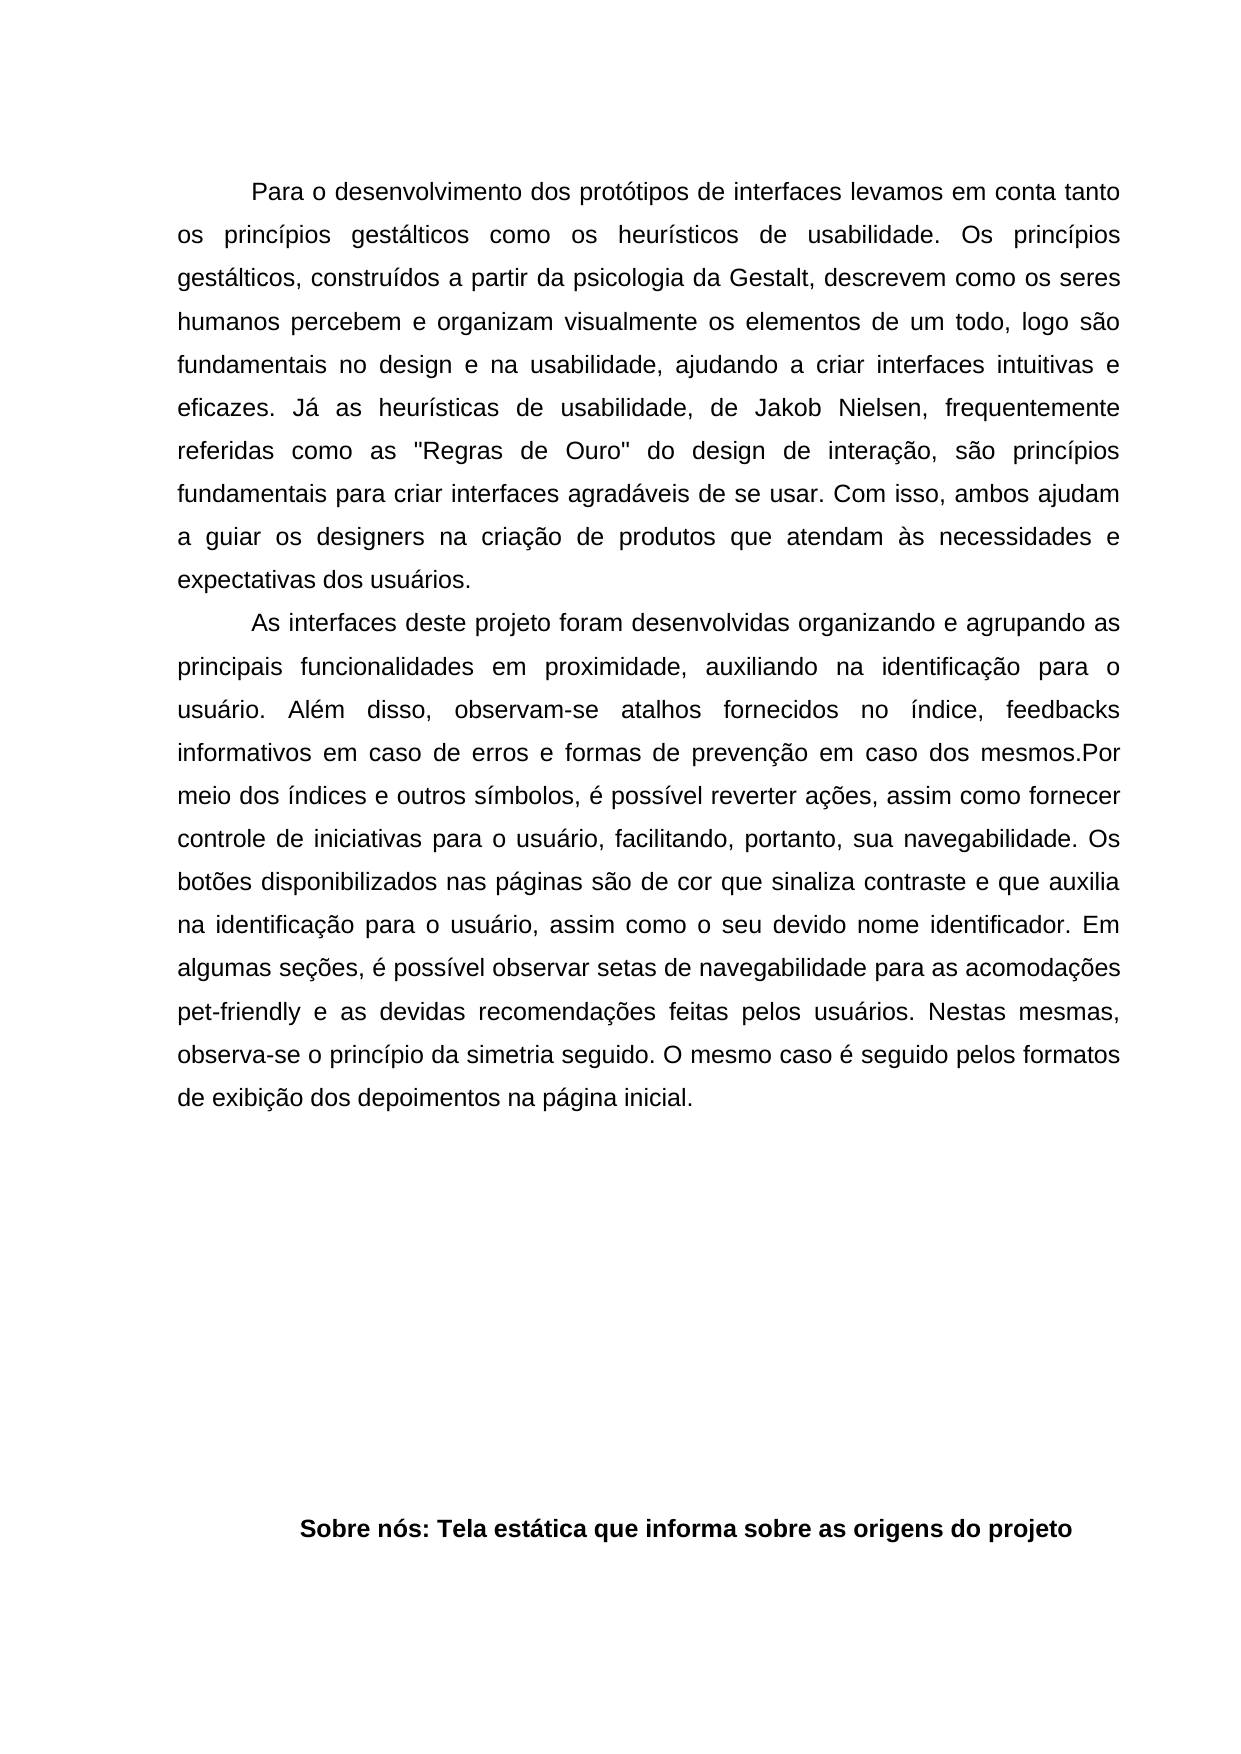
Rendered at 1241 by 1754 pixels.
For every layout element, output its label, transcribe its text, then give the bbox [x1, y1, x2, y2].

text As interfaces deste projeto foram desenvolvidas organizando e agrupando as principais funcionalidades em proximidade, auxiliando na identificação para o usuário. Além disso, observam-se atalhos fornecidos no índice, feedbacks informativos em caso de erros e formas de prevenção em caso dos mesmos.Por meio dos índices e outros símbolos, é possível reverter ações, assim como fornecer controle de iniciativas para o usuário, facilitando, portanto, sua navegabilidade. Os botões disponibilizados nas páginas são de cor que sinaliza contraste e que auxilia na identificação para o usuário, assim como o seu devido nome identificador. Em algumas seções, é possível observar setas de navegabilidade para as acomodações pet-friendly e as devidas recomendações feitas pelos usuários. Nestas mesmas, observa-se o princípio da simetria seguido. O mesmo caso é seguido pelos formatos de exibição dos depoimentos na página inicial. [177, 608, 1122, 1112]
text Para o desenvolvimento dos protótipos de interfaces levamos em conta tanto os princípios gestálticos como os heurísticos de usabilidade. Os princípios gestálticos, construídos a partir da psicologia da Gestalt, descrevem como os seres humanos percebem e organizam visualmente os elementos de um todo, logo são fundamentais no design e na usabilidade, ajudando a criar interfaces intuitivas e eficazes. Já as heurísticas de usabilidade, de Jakob Nielsen, frequentemente referidas como as "Regras de Ouro" do design de interação, são princípios fundamentais para criar interfaces agradáveis de se usar. Com isso, ambos ajudam a guiar os designers na criação de produtos que atendam às necessidades e expectativas dos usuários. [177, 177, 1122, 594]
text Sobre nós: Tela estática que informa sobre as origens do projeto [177, 1514, 1122, 1543]
